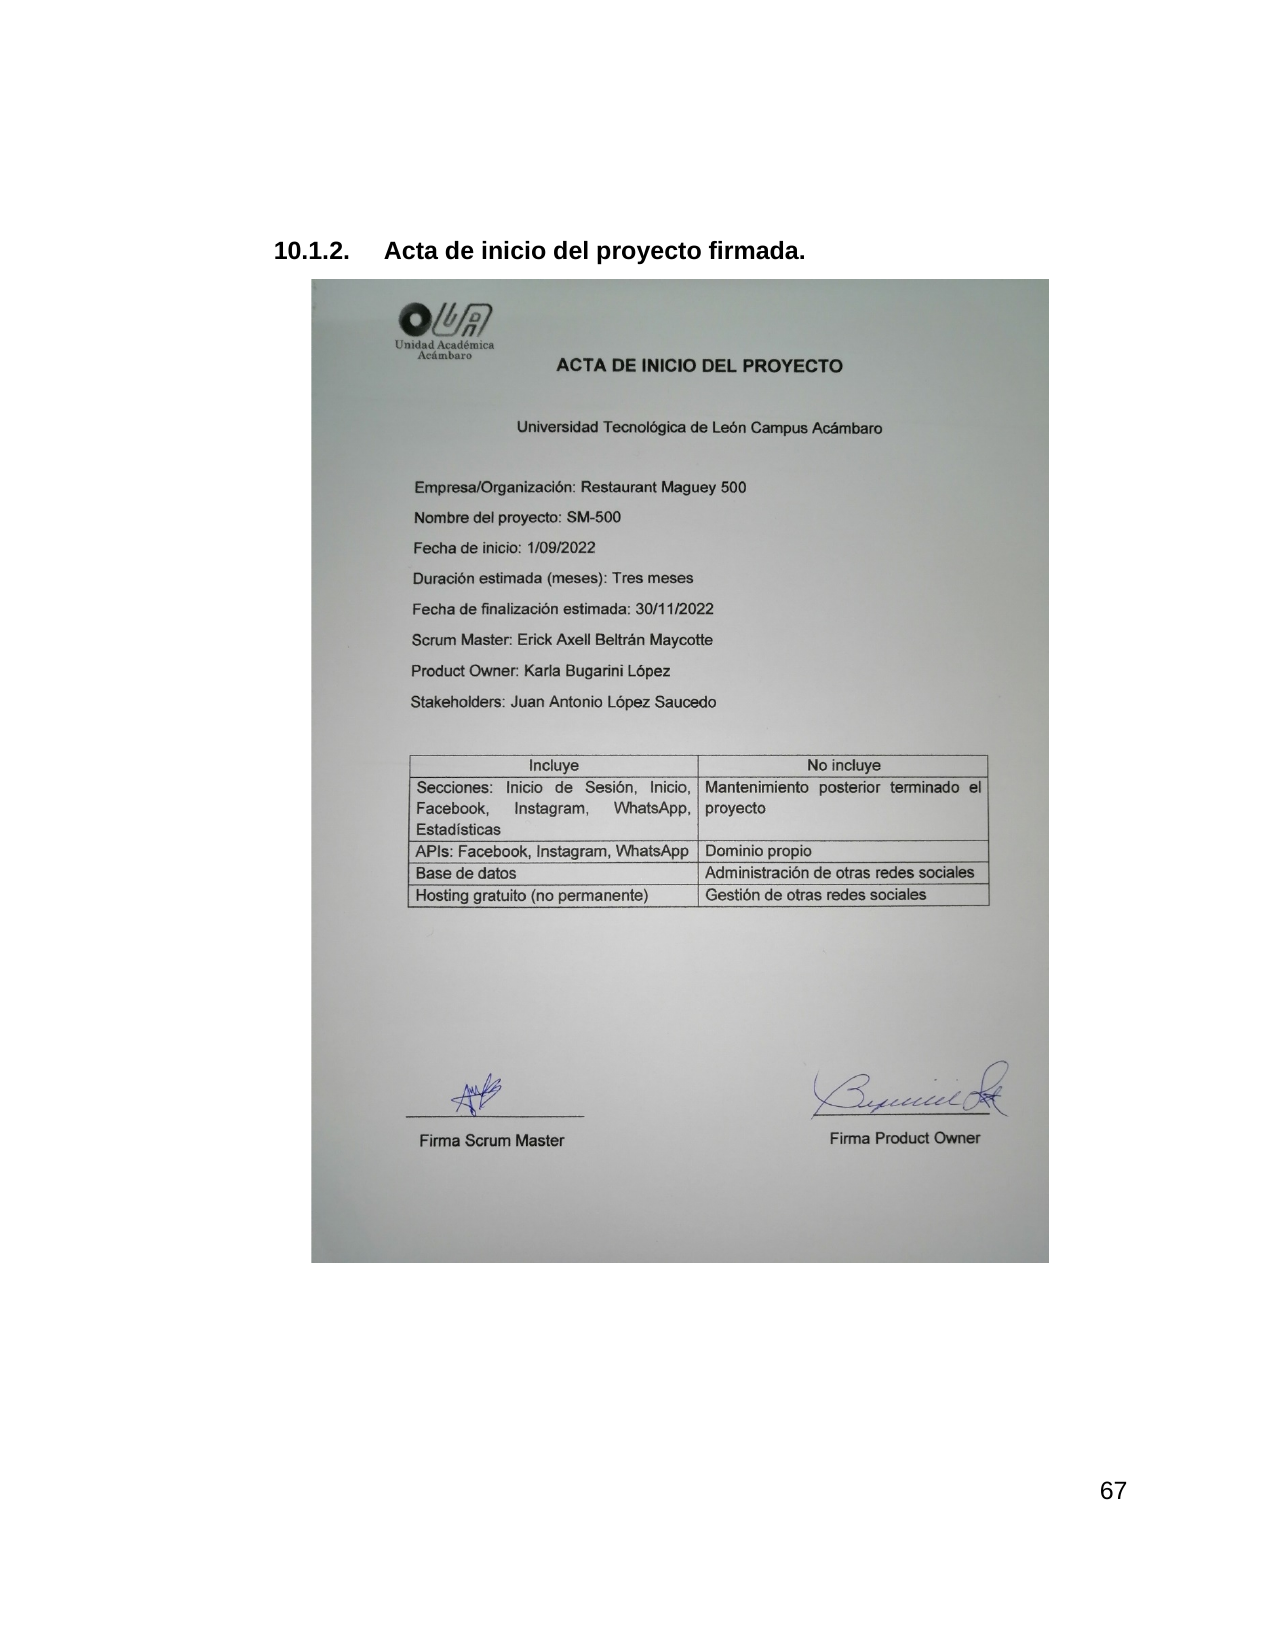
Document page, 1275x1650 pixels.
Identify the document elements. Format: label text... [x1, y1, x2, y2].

picture [311, 279, 1049, 1263]
text Acta de inicio del proyecto firmada. [273, 236, 1127, 265]
